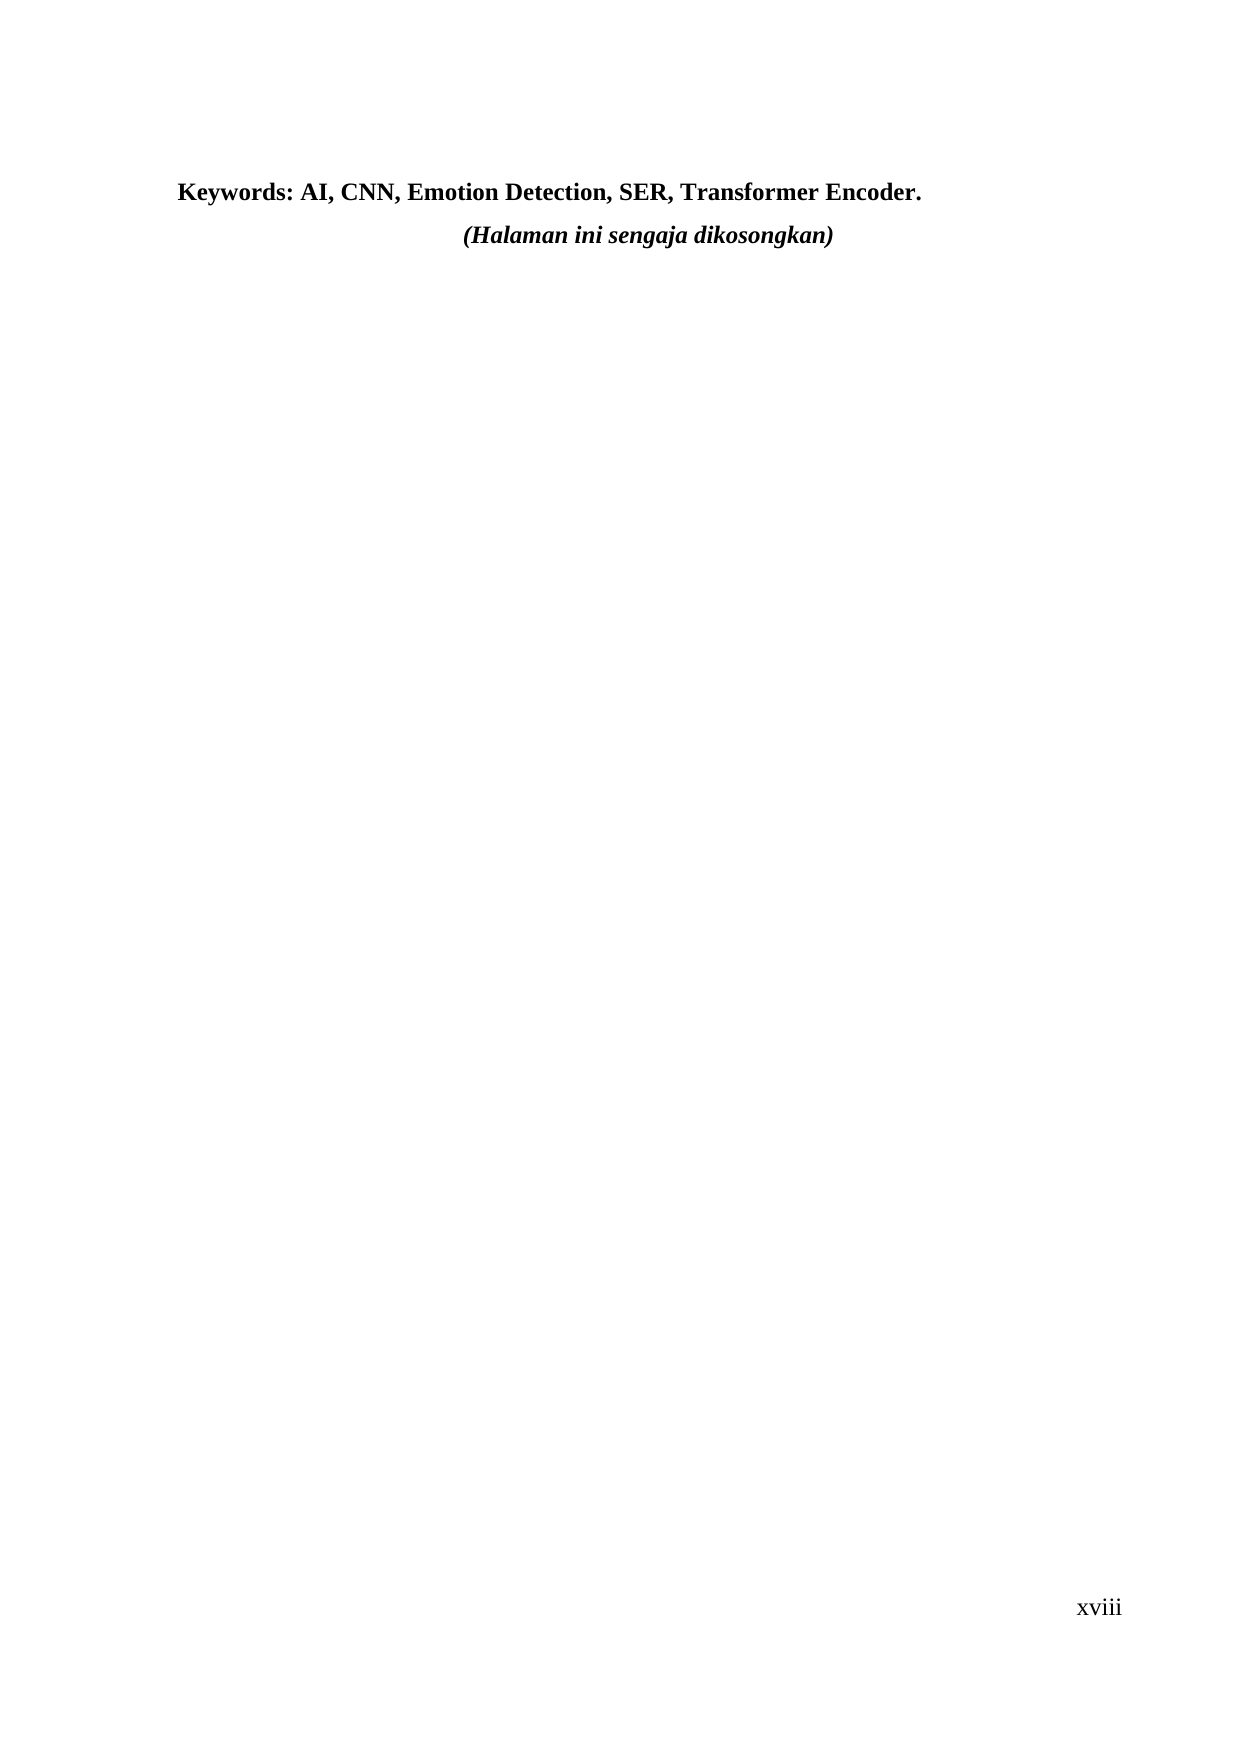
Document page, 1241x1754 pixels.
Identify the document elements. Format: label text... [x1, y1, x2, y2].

text (Halaman ini sengaja dikosongkan) [177, 220, 1122, 249]
text Keywords: AI, CNN, Emotion Detection, SER, Transformer Encoder. [177, 177, 1122, 206]
